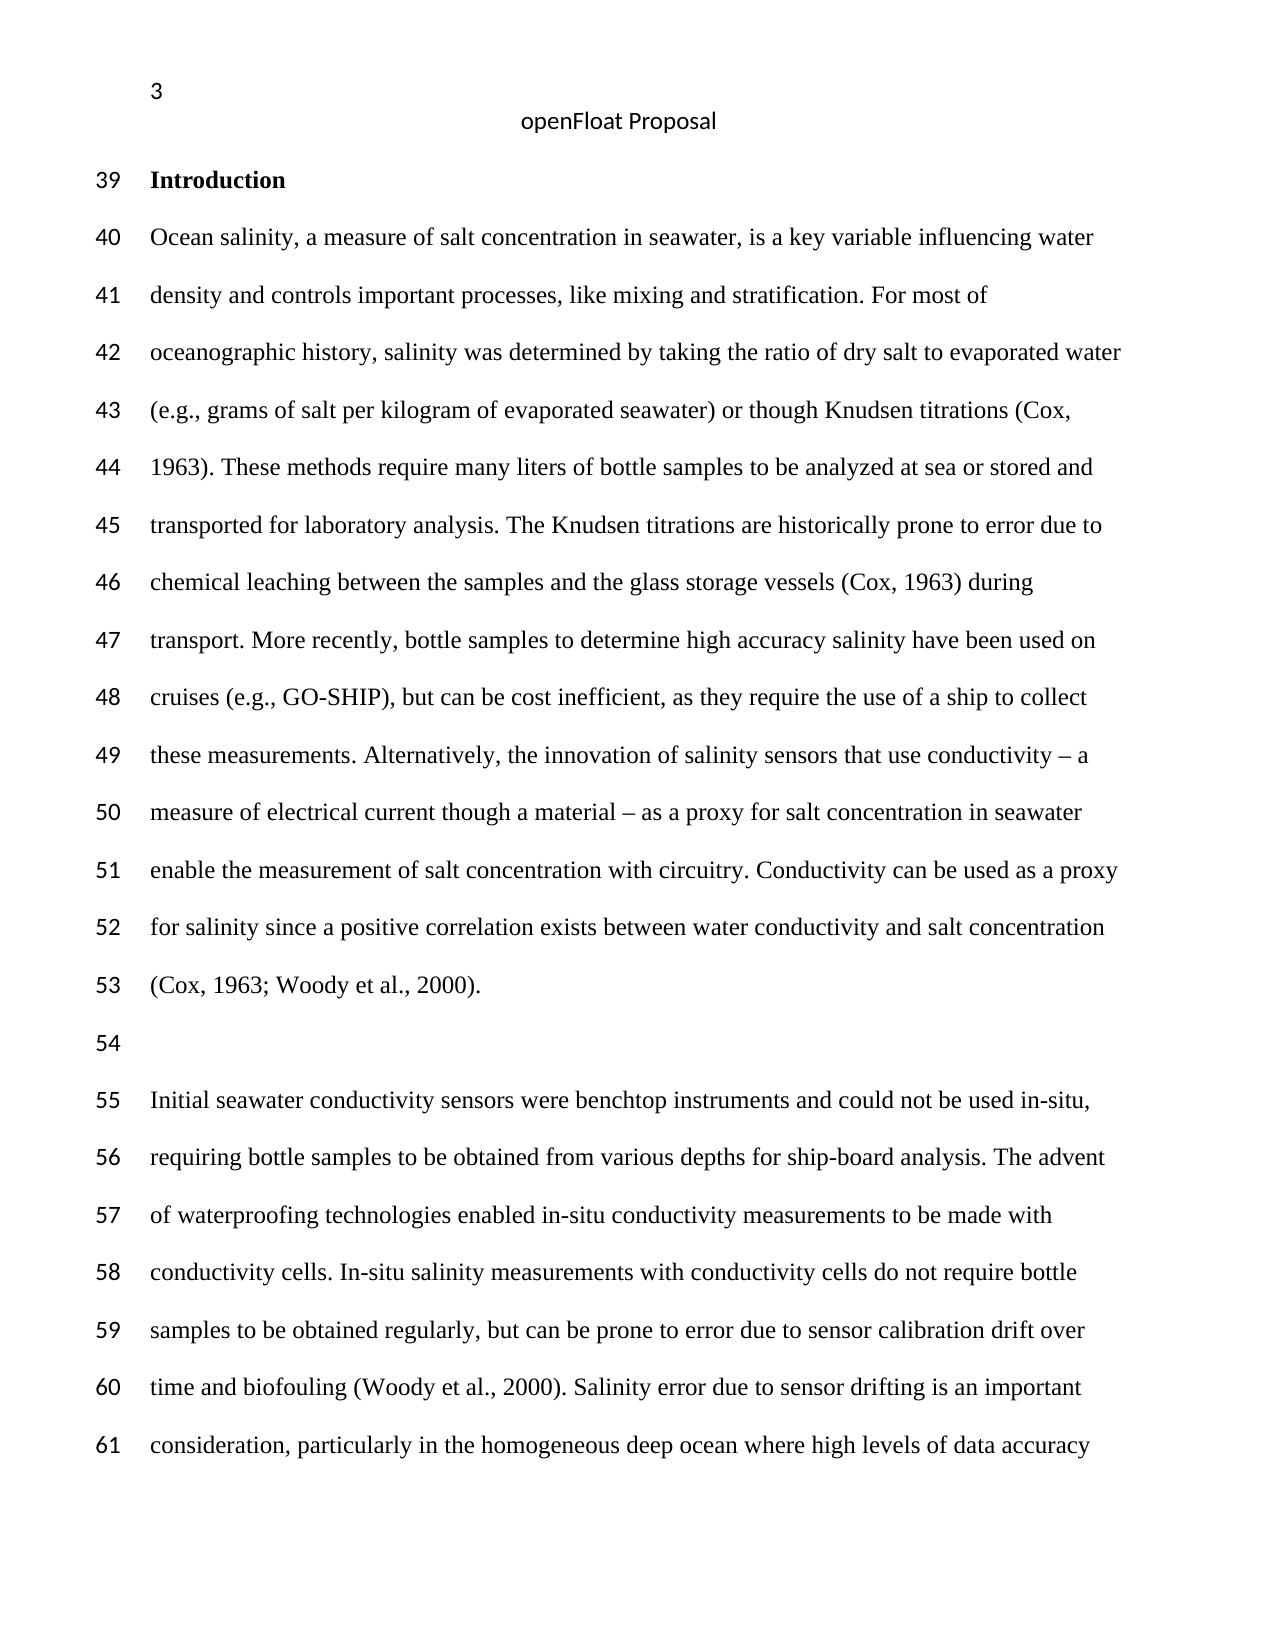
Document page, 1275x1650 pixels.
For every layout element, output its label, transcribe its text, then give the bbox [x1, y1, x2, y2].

text Ocean salinity, a measure of salt concentration in seawater, is a key variable influencing water density and controls important processes, like mixing and stratification. For most of oceanographic history, salinity was determined by taking the ratio of dry salt to evaporated water (e.g., grams of salt per kilogram of evaporated seawater) or though Knudsen titrations (Cox, 1963). These methods require many liters of bottle samples to be analyzed at sea or stored and transported for laboratory analysis. The Knudsen titrations are historically prone to error due to chemical leaching between the samples and the glass storage vessels (Cox, 1963) during transport. More recently, bottle samples to determine high accuracy salinity have been used on cruises (e.g., GO-SHIP), but can be cost inefficient, as they require the use of a ship to collect these measurements. Alternatively, the innovation of salinity sensors that use conductivity – a measure of electrical current though a material – as a proxy for salt concentration in seawater enable the measurement of salt concentration with circuitry. Conductivity can be used as a proxy for salinity since a positive correlation exists between water conductivity and salt concentration (Cox, 1963; Woody et al., 2000). [150, 222, 1125, 998]
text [150, 1085, 1125, 1458]
text Introduction [150, 165, 1125, 193]
